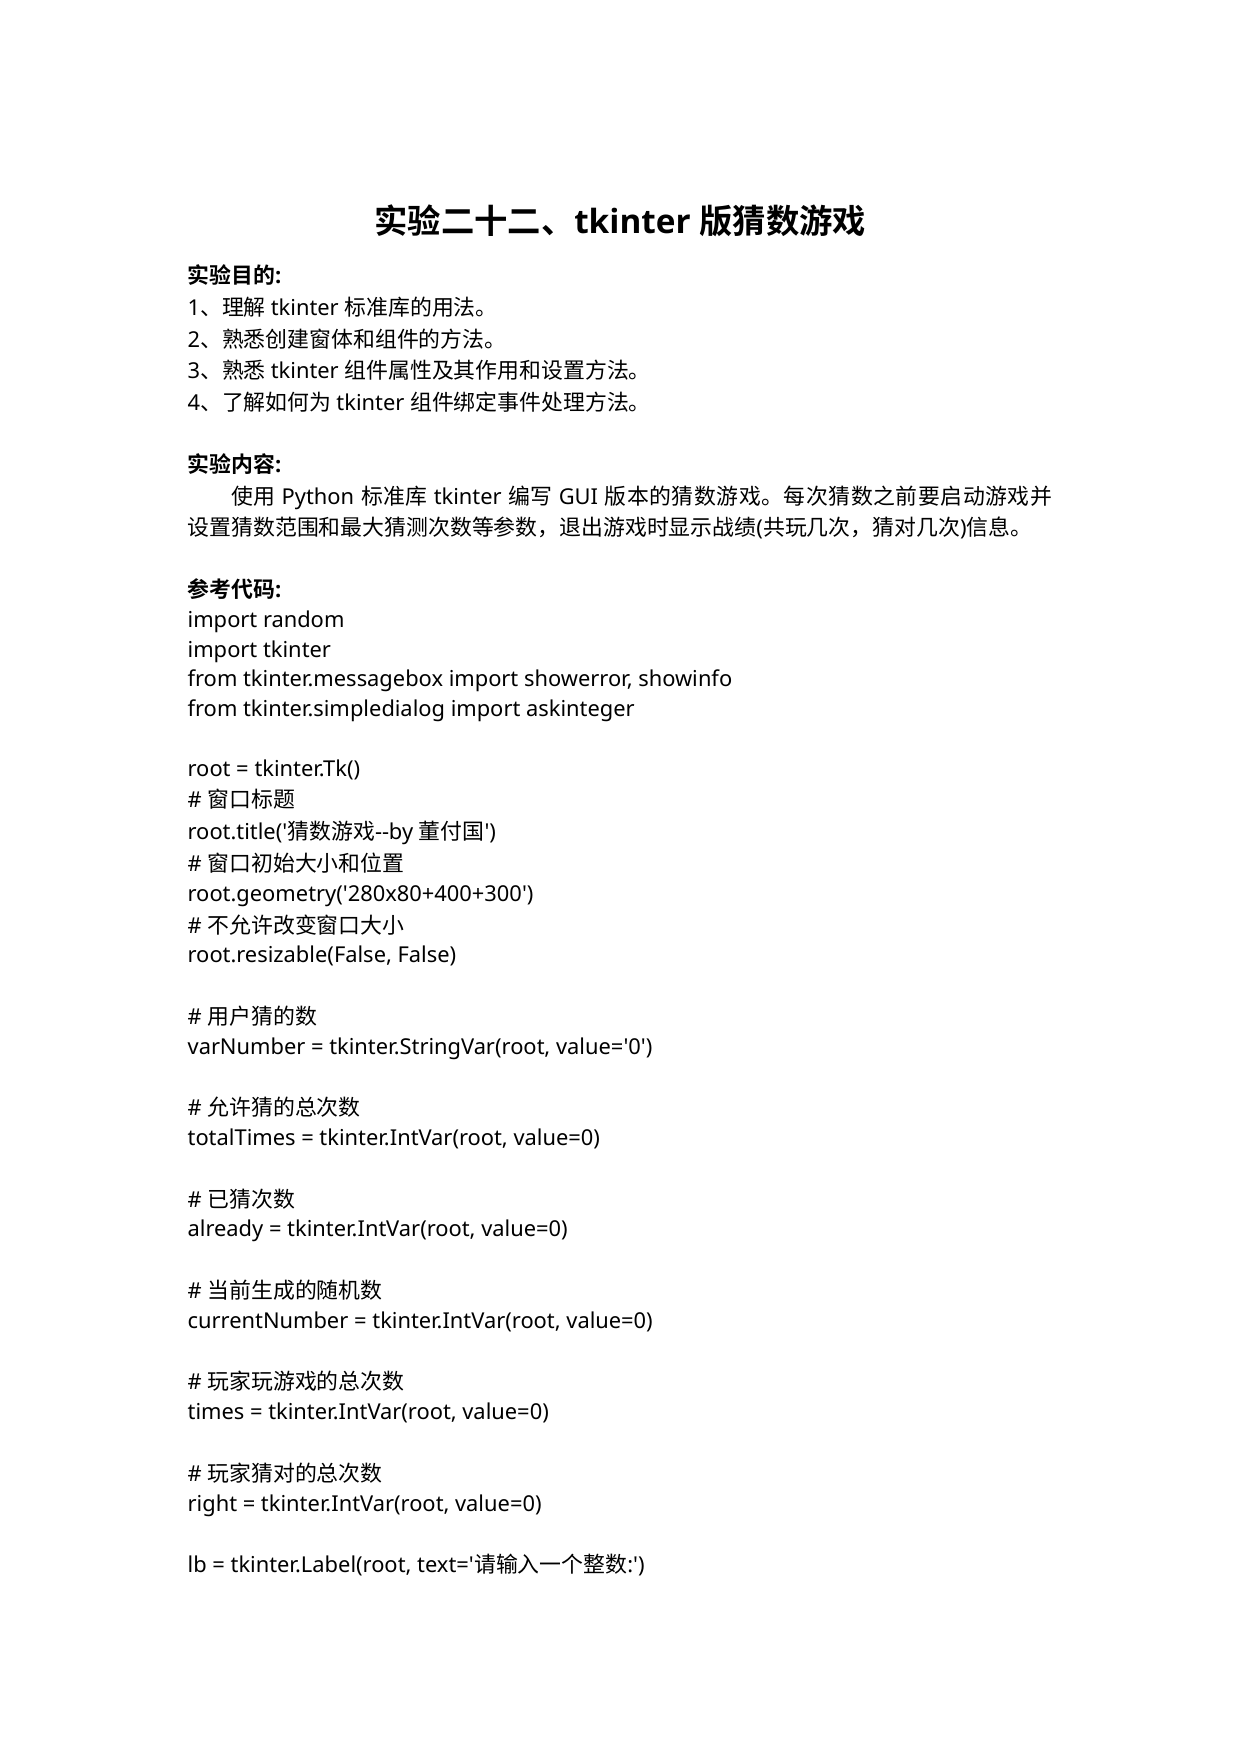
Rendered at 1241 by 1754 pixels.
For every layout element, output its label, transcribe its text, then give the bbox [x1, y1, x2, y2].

text # 当前生成的随机数 [187, 1273, 1053, 1305]
text root.title('猜数游戏--by 董付国') [187, 814, 1053, 846]
text lb = tkinter.Label(root, text='请输入一个整数:') [187, 1547, 1053, 1579]
text # 不允许改变窗口大小 [187, 908, 1053, 939]
text 参考代码: [187, 572, 1053, 604]
text root.geometry('280x80+400+300') [187, 878, 1053, 908]
text import random [187, 604, 1053, 633]
text currentNumber = tkinter.IntVar(root, value=0) [187, 1305, 1053, 1334]
text 实验内容: [187, 447, 1053, 479]
text root.resizable(False, False) [187, 939, 1053, 969]
text varNumber = tkinter.StringVar(root, value='0') [187, 1031, 1053, 1061]
text 2、熟悉创建窗体和组件的方法。 [187, 322, 1053, 353]
text # 窗口标题 [187, 782, 1053, 814]
text 3、熟悉 tkinter 组件属性及其作用和设置方法。 [187, 353, 1053, 385]
text # 窗口初始大小和位置 [187, 846, 1053, 878]
text 使用 Python 标准库 tkinter 编写 GUI 版本的猜数游戏。每次猜数之前要启动游戏并设置猜数范围和最大猜测次数等参数，退出游戏时显示战绩(共玩几次，猜对几次)信息。 [187, 479, 1053, 542]
text 4、了解如何为 tkinter 组件绑定事件处理方法。 [187, 385, 1053, 417]
text from tkinter.simpledialog import askinteger [187, 693, 1053, 723]
text totalTimes = tkinter.IntVar(root, value=0) [187, 1122, 1053, 1152]
text # 已猜次数 [187, 1182, 1053, 1213]
text # 玩家猜对的总次数 [187, 1456, 1053, 1487]
text from tkinter.messagebox import showerror, showinfo [187, 663, 1053, 693]
title 实验二十二、tkinter 版猜数游戏 [187, 187, 1053, 252]
text 实验目的: [187, 258, 1053, 290]
text import tkinter [187, 633, 1053, 663]
text # 玩家玩游戏的总次数 [187, 1364, 1053, 1396]
text # 允许猜的总次数 [187, 1090, 1053, 1122]
text root = tkinter.Tk() [187, 753, 1053, 782]
text right = tkinter.IntVar(root, value=0) [187, 1487, 1053, 1517]
text # 用户猜的数 [187, 999, 1053, 1031]
text times = tkinter.IntVar(root, value=0) [187, 1396, 1053, 1426]
text already = tkinter.IntVar(root, value=0) [187, 1213, 1053, 1243]
text 1、理解 tkinter 标准库的用法。 [187, 290, 1053, 322]
